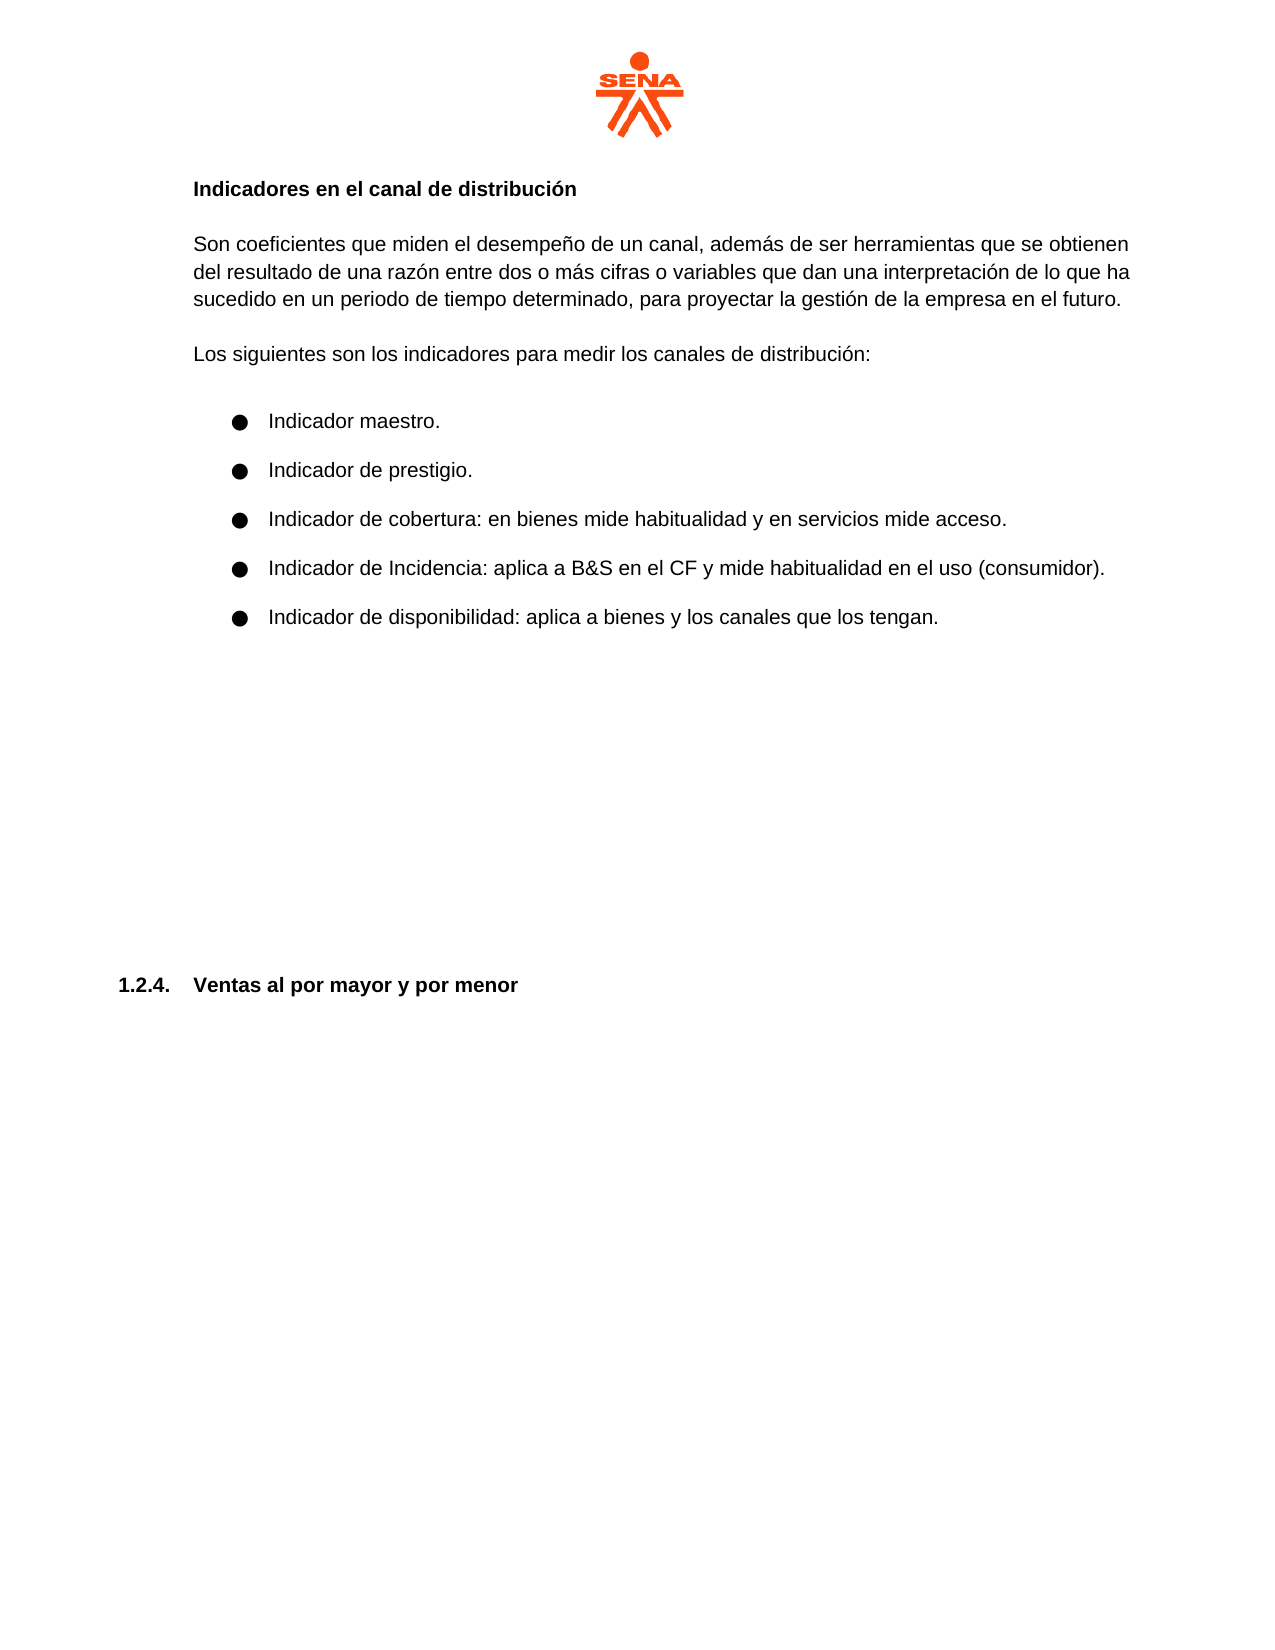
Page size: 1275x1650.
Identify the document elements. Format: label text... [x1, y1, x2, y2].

list Indicador maestro. [231, 397, 1157, 440]
text Los siguientes son los indicadores para medir los canales de distribución: [193, 342, 1157, 366]
list Indicador de Incidencia: aplica a B&S en el CF y mide habitualidad en el uso (consumidor). [231, 544, 1157, 587]
picture [585, 48, 690, 142]
text Indicadores en el canal de distribución [193, 177, 1157, 201]
list Ventas al por mayor y por menor [118, 972, 1157, 996]
text Son coeficientes que miden el desempeño de un canal, además de ser herramientas que se obtienen del resultado de una razón entre dos o más cifras o variables que dan una interpretación de lo que ha sucedido en un periodo de tiempo determinado, para proyectar la gestión de la empresa en el futuro. [193, 232, 1157, 311]
list Indicador de cobertura: en bienes mide habitualidad y en servicios mide acceso. [231, 495, 1157, 538]
list Indicador de prestigio. [231, 446, 1157, 489]
list Indicador de disponibilidad: aplica a bienes y los canales que los tengan. [231, 593, 1157, 636]
